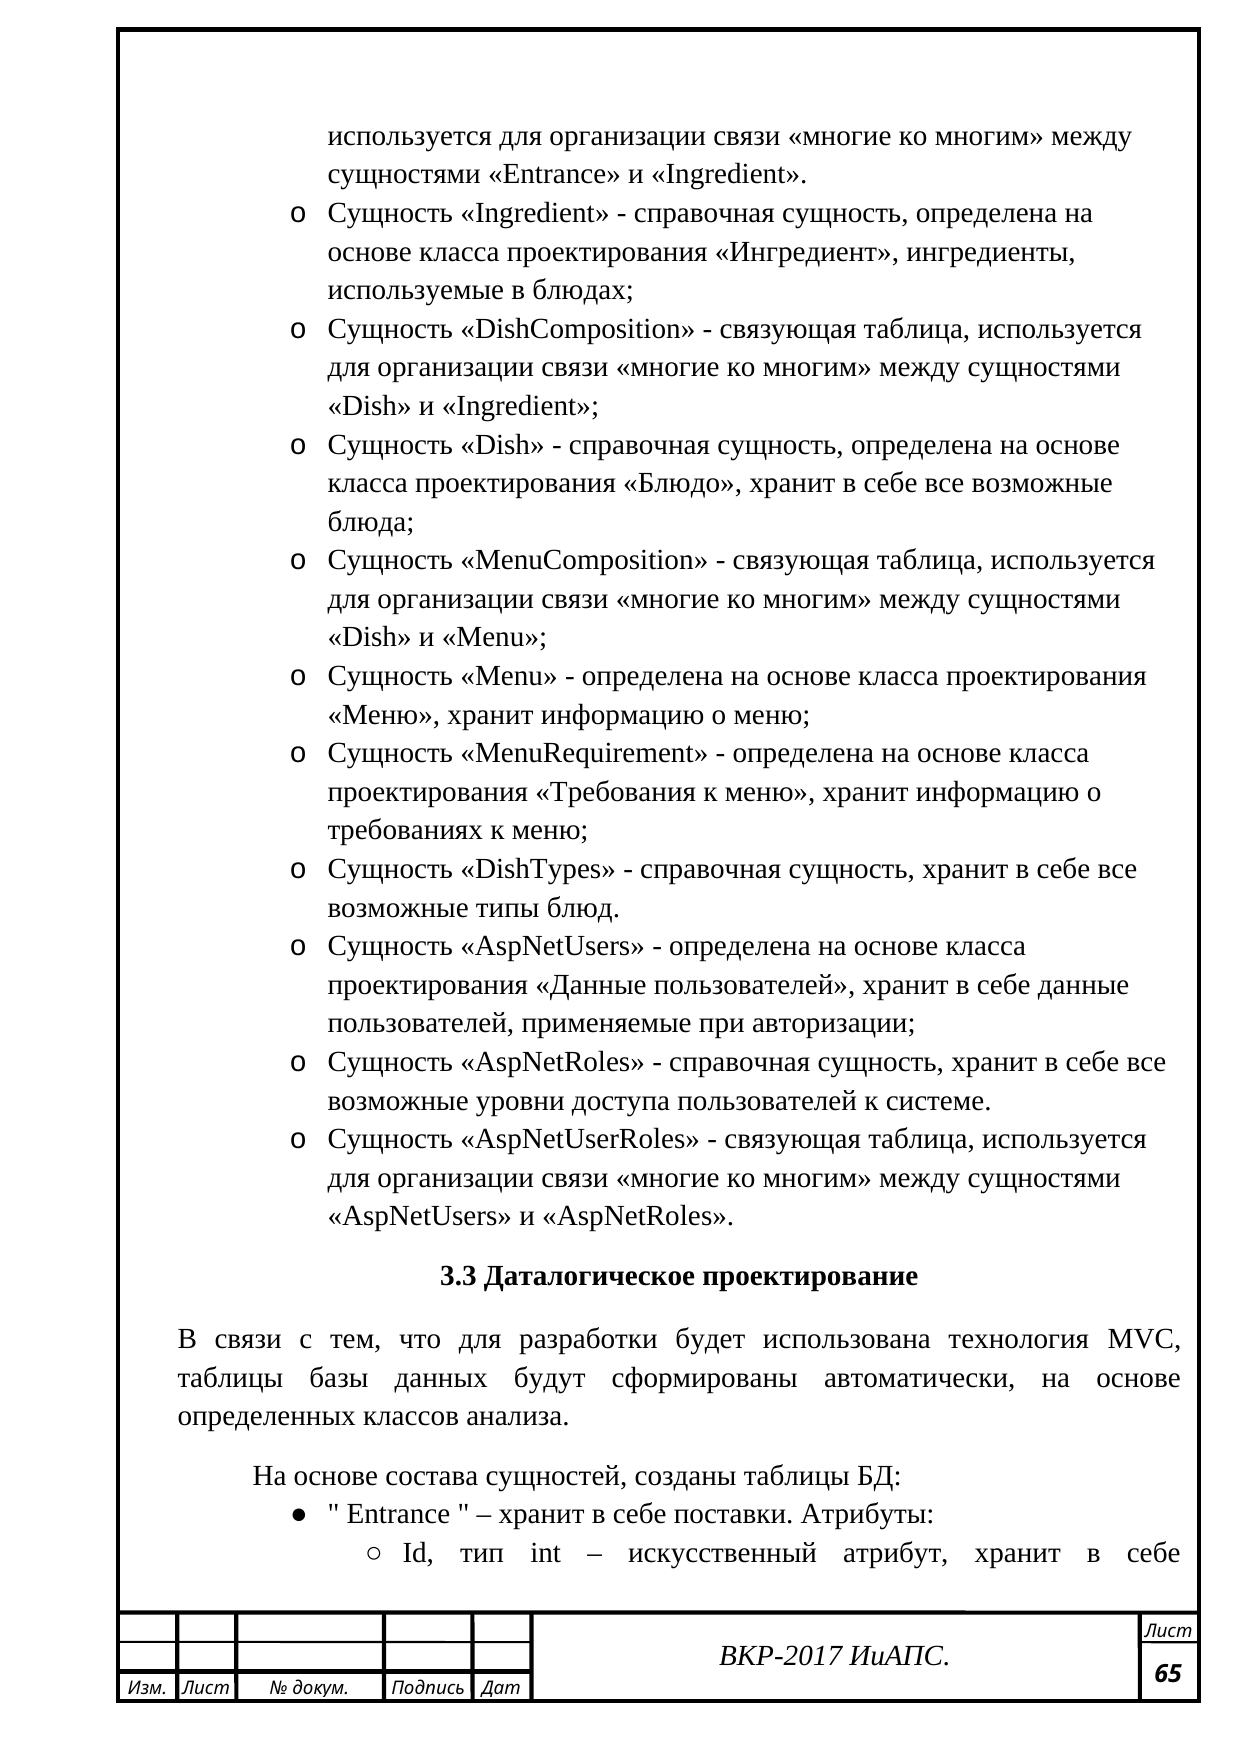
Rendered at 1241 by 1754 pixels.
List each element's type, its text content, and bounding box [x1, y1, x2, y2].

list Сущность «DishComposition» - связующая таблица, используется для организации связи «многие ко многим» между сущностями «Dish» и «Ingredient»; [290, 311, 1181, 422]
list Сущность «Dish» - справочная сущность, определена на основе класса проектирования «Блюдо», хранит в себе все возможные блюда; [290, 427, 1181, 537]
list " Entrance " – хранит в себе поставки. Атрибуты: [290, 1496, 1181, 1530]
list Сущность «DishTypes» - справочная сущность, хранит в себе все возможные типы блюд. [290, 851, 1181, 923]
list Сущность «AspNetUserRoles» - связующая таблица, используется для организации связи «многие ко многим» между сущностями «AspNetUsers» и «AspNetRoles». [290, 1121, 1181, 1232]
subtitle Даталогическое проектирование [177, 1258, 1181, 1291]
list Сущность «Menu» - определена на основе класса проектирования «Меню», хранит информацию о меню; [290, 658, 1181, 730]
text В связи с тем, что для разработки будет использована технология MVC, таблицы базы данных будут сформированы автоматически, на основе определенных классов анализа. [177, 1321, 1181, 1432]
list Сущность «AspNetRoles» - справочная сущность, хранит в себе все возможные уровни доступа пользователей к системе. [290, 1044, 1181, 1116]
list Сущность «MenuComposition» - связующая таблица, используется для организации связи «многие ко многим» между сущностями «Dish» и «Menu»; [290, 542, 1181, 653]
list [290, 118, 1181, 190]
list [365, 1535, 1181, 1568]
list Сущность «Ingredient» - справочная сущность, определена на основе класса проектирования «Ингредиент», ингредиенты, используемые в блюдах; [290, 195, 1181, 306]
text На основе состава сущностей, созданы таблицы БД: [252, 1458, 1181, 1491]
list Сущность «MenuRequirement» - определена на основе класса проектирования «Требования к меню», хранит информацию о требованиях к меню; [290, 735, 1181, 846]
list Сущность «AspNetUsers» - определена на основе класса проектирования «Данные пользователей», хранит в себе данные пользователей, применяемые при авторизации; [290, 928, 1181, 1039]
